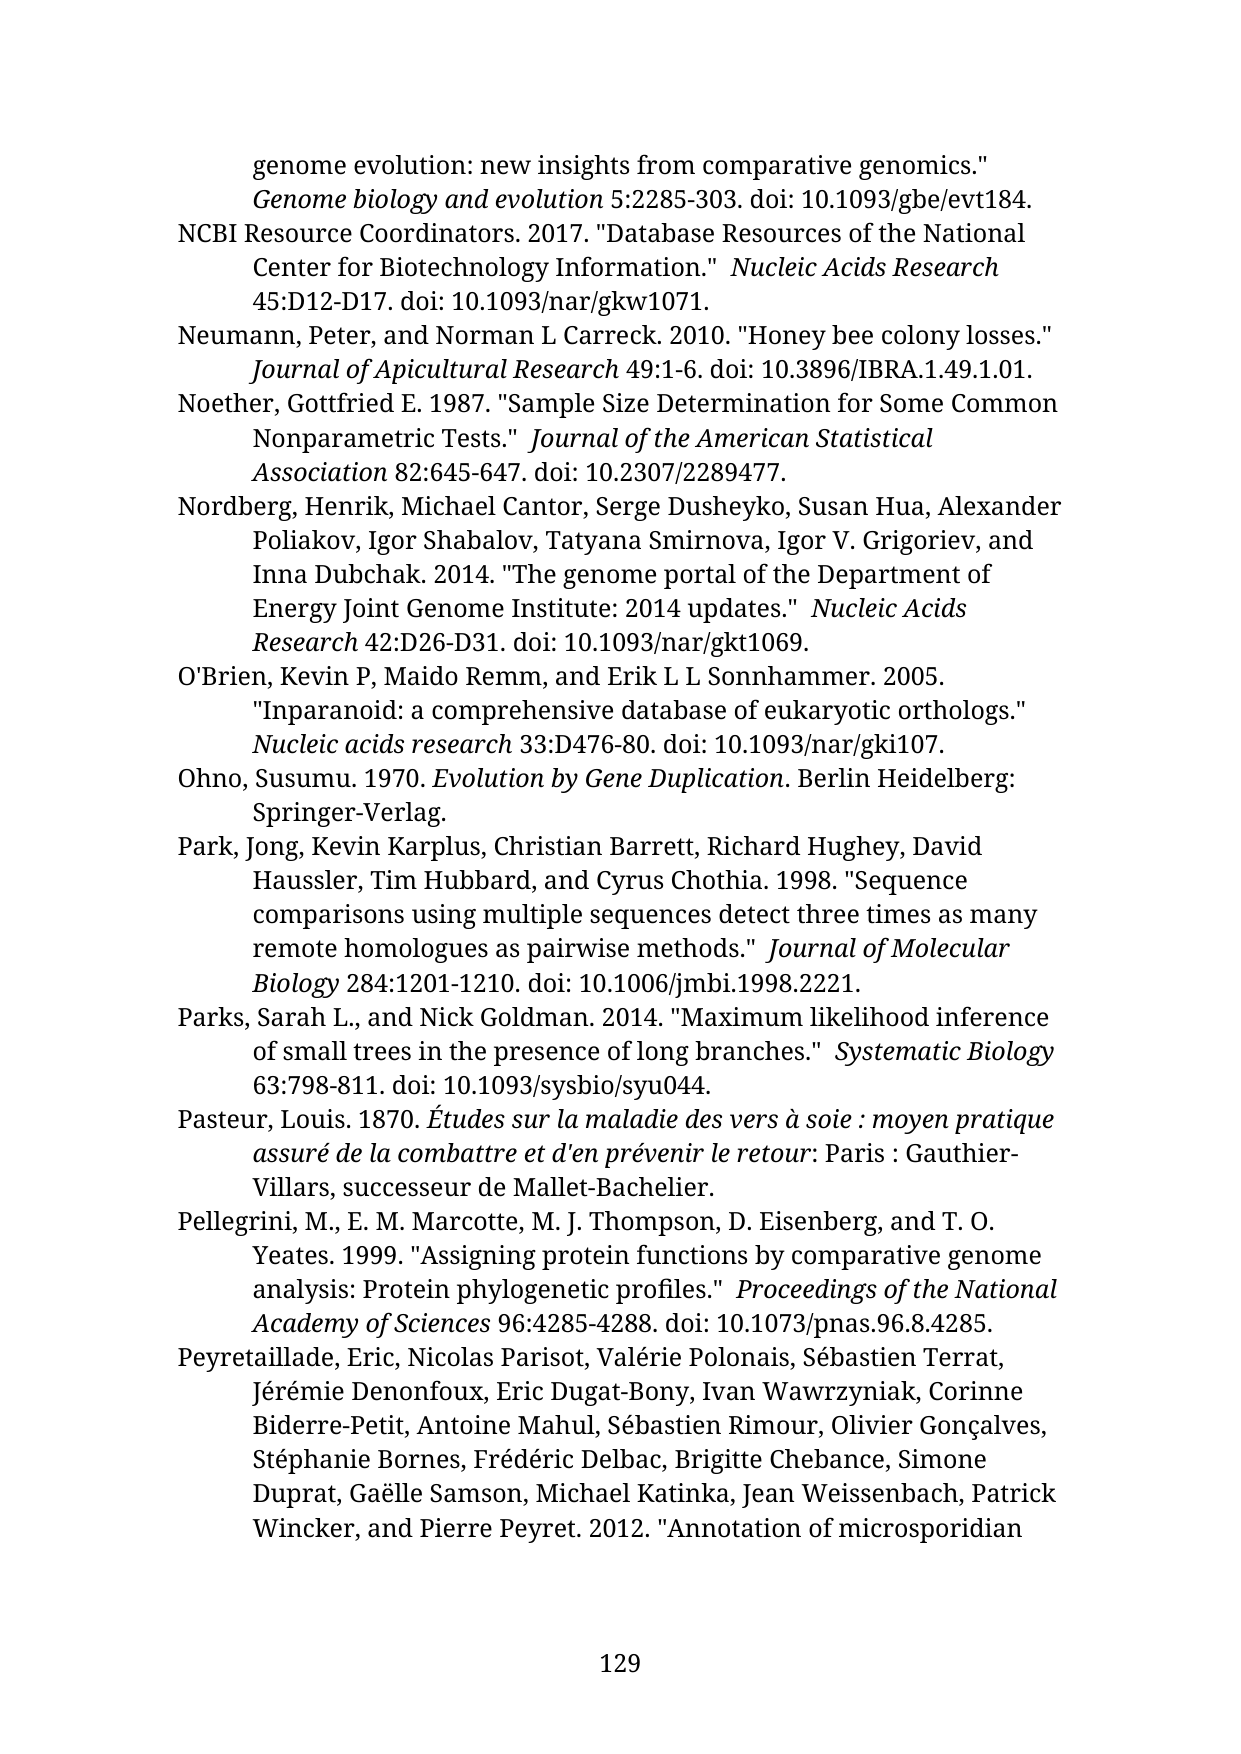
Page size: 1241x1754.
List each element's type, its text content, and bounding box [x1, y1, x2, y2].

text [177, 1340, 1063, 1544]
text Nordberg, Henrik, Michael Cantor, Serge Dusheyko, Susan Hua, Alexander Poliakov, Igor Shabalov, Tatyana Smirnova, Igor V. Grigoriev, and Inna Dubchak. 2014. "The genome portal of the Department of Energy Joint Genome Institute: 2014 updates." Nucleic Acids Research 42:D26-D31. doi: 10.1093/nar/gkt1069. [177, 488, 1063, 659]
text Park, Jong, Kevin Karplus, Christian Barrett, Richard Hughey, David Haussler, Tim Hubbard, and Cyrus Chothia. 1998. "Sequence comparisons using multiple sequences detect three times as many remote homologues as pairwise methods." Journal of Molecular Biology 284:1201-1210. doi: 10.1006/jmbi.1998.2221. [177, 829, 1063, 999]
text Pellegrini, M., E. M. Marcotte, M. J. Thompson, D. Eisenberg, and T. O. Yeates. 1999. "Assigning protein functions by comparative genome analysis: Protein phylogenetic profiles." Proceedings of the National Academy of Sciences 96:4285-4288. doi: 10.1073/pnas.96.8.4285. [177, 1204, 1063, 1340]
text Pasteur, Louis. 1870. Études sur la maladie des vers à soie : moyen pratique assuré de la combattre et d'en prévenir le retour: Paris : Gauthier-Villars, successeur de Mallet-Bachelier. [177, 1101, 1063, 1204]
text O'Brien, Kevin P, Maido Remm, and Erik L L Sonnhammer. 2005. "Inparanoid: a comprehensive database of eukaryotic orthologs." Nucleic acids research 33:D476-80. doi: 10.1093/nar/gki107. [177, 659, 1063, 761]
text Noether, Gottfried E. 1987. "Sample Size Determination for Some Common Nonparametric Tests." Journal of the American Statistical Association 82:645-647. doi: 10.2307/2289477. [177, 386, 1063, 488]
text NCBI Resource Coordinators. 2017. "Database Resources of the National Center for Biotechnology Information." Nucleic Acids Research 45:D12-D17. doi: 10.1093/nar/gkw1071. [177, 216, 1063, 318]
text Parks, Sarah L., and Nick Goldman. 2014. "Maximum likelihood inference of small trees in the presence of long branches." Systematic Biology 63:798-811. doi: 10.1093/sysbio/syu044. [177, 999, 1063, 1101]
text Neumann, Peter, and Norman L Carreck. 2010. "Honey bee colony losses." Journal of Apicultural Research 49:1-6. doi: 10.3896/IBRA.1.49.1.01. [177, 318, 1063, 386]
text Ohno, Susumu. 1970. Evolution by Gene Duplication. Berlin Heidelberg: Springer-Verlag. [177, 761, 1063, 829]
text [177, 148, 1063, 216]
